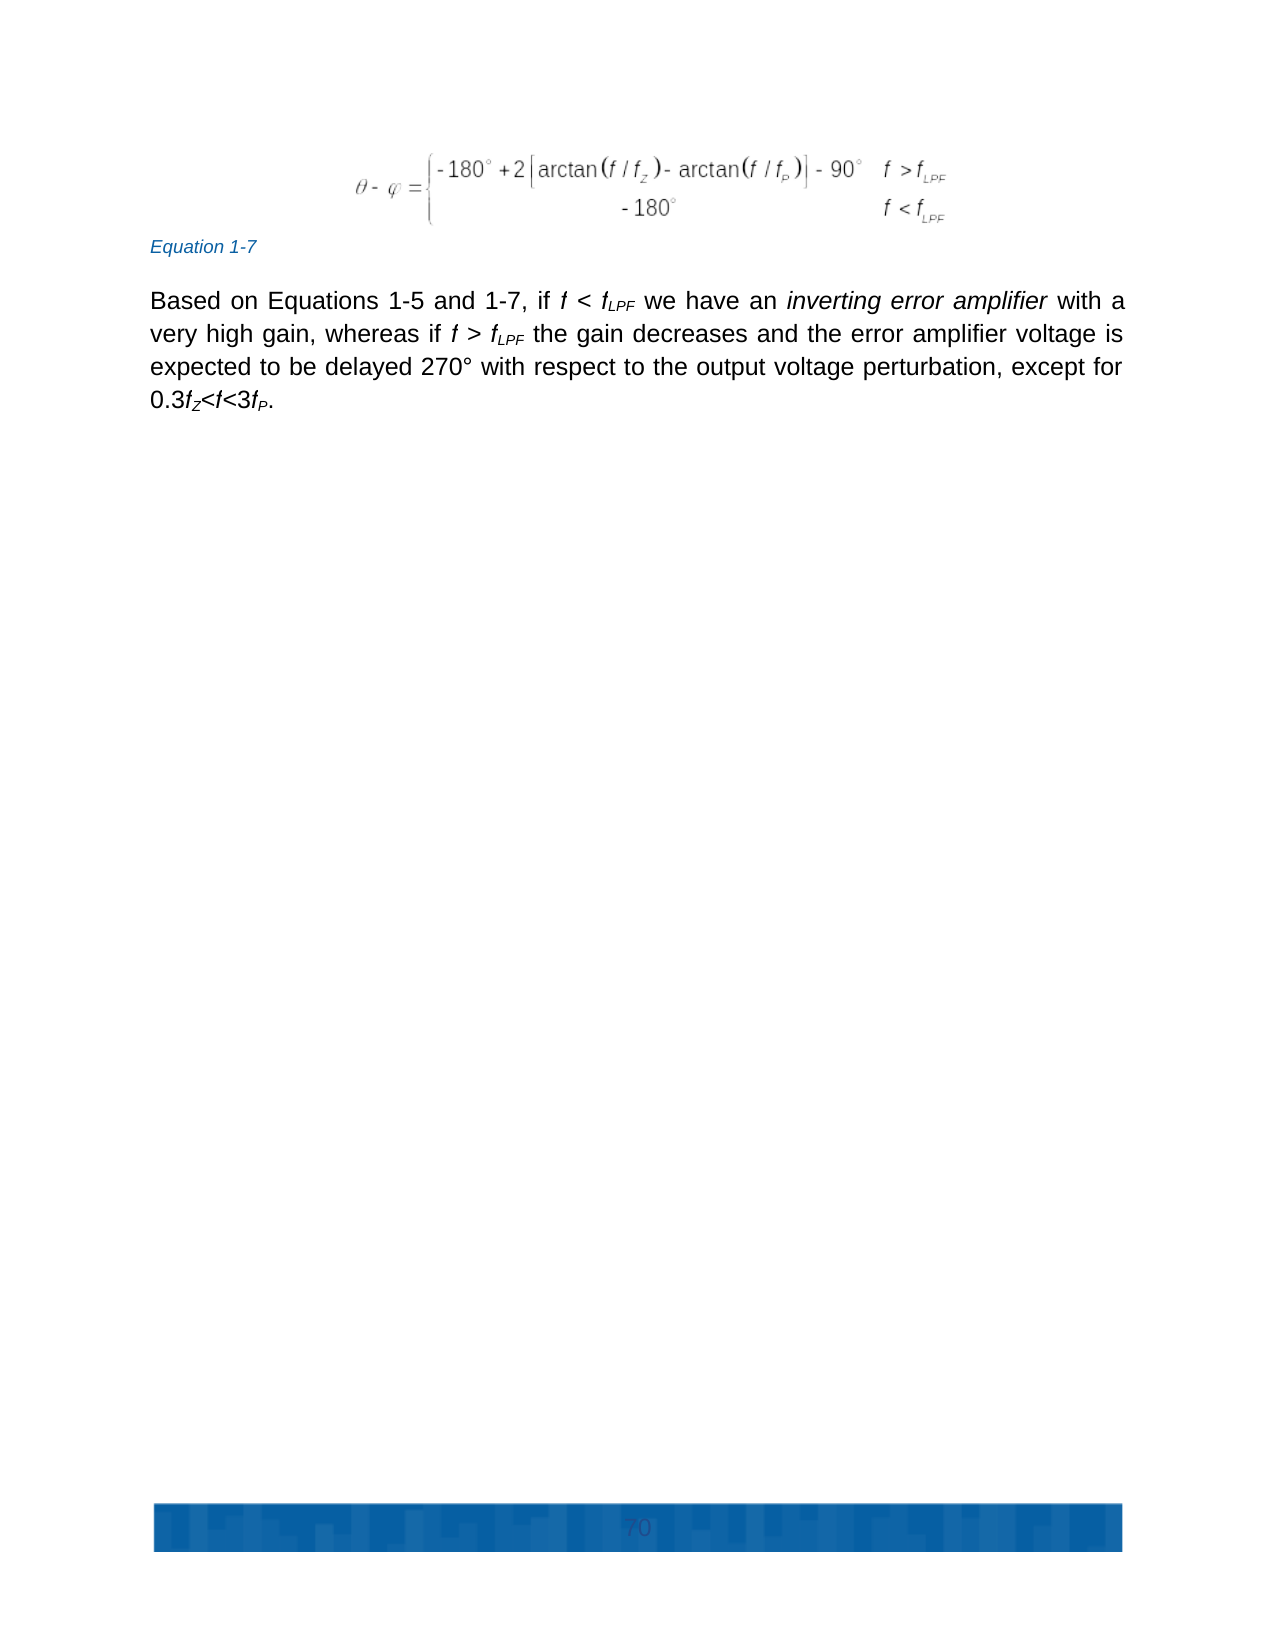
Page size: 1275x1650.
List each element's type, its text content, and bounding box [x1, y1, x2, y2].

text Based on Equations 1-5 and 1-7, if f < fLPF we have an inverting error amplifier with a very high gain, whereas if f > fLPF the gain decreases and the error amplifier voltage is expected to be delayed 270° with respect to the output voltage perturbation, except for 0.3fZ<f<3fP. [150, 286, 1125, 324]
text Based on Equations 1-5 and 1-7, if f < fLPF we have an inverting error amplifier with a very high gain, whereas if f > fLPF the gain decreases and the error amplifier voltage is expected to be delayed 270° with respect to the output voltage perturbation, except for 0.3fZ<f<3fP. [150, 330, 1125, 353]
picture [153, 1503, 1123, 1552]
text Equation 1-7 [150, 150, 1125, 258]
text Based on Equations 1-5 and 1-7, if f < fLPF we have an inverting error amplifier with a very high gain, whereas if f > fLPF the gain decreases and the error amplifier voltage is expected to be delayed 270° with respect to the output voltage perturbation, except for 0.3fZ<f<3fP. [150, 381, 1125, 414]
